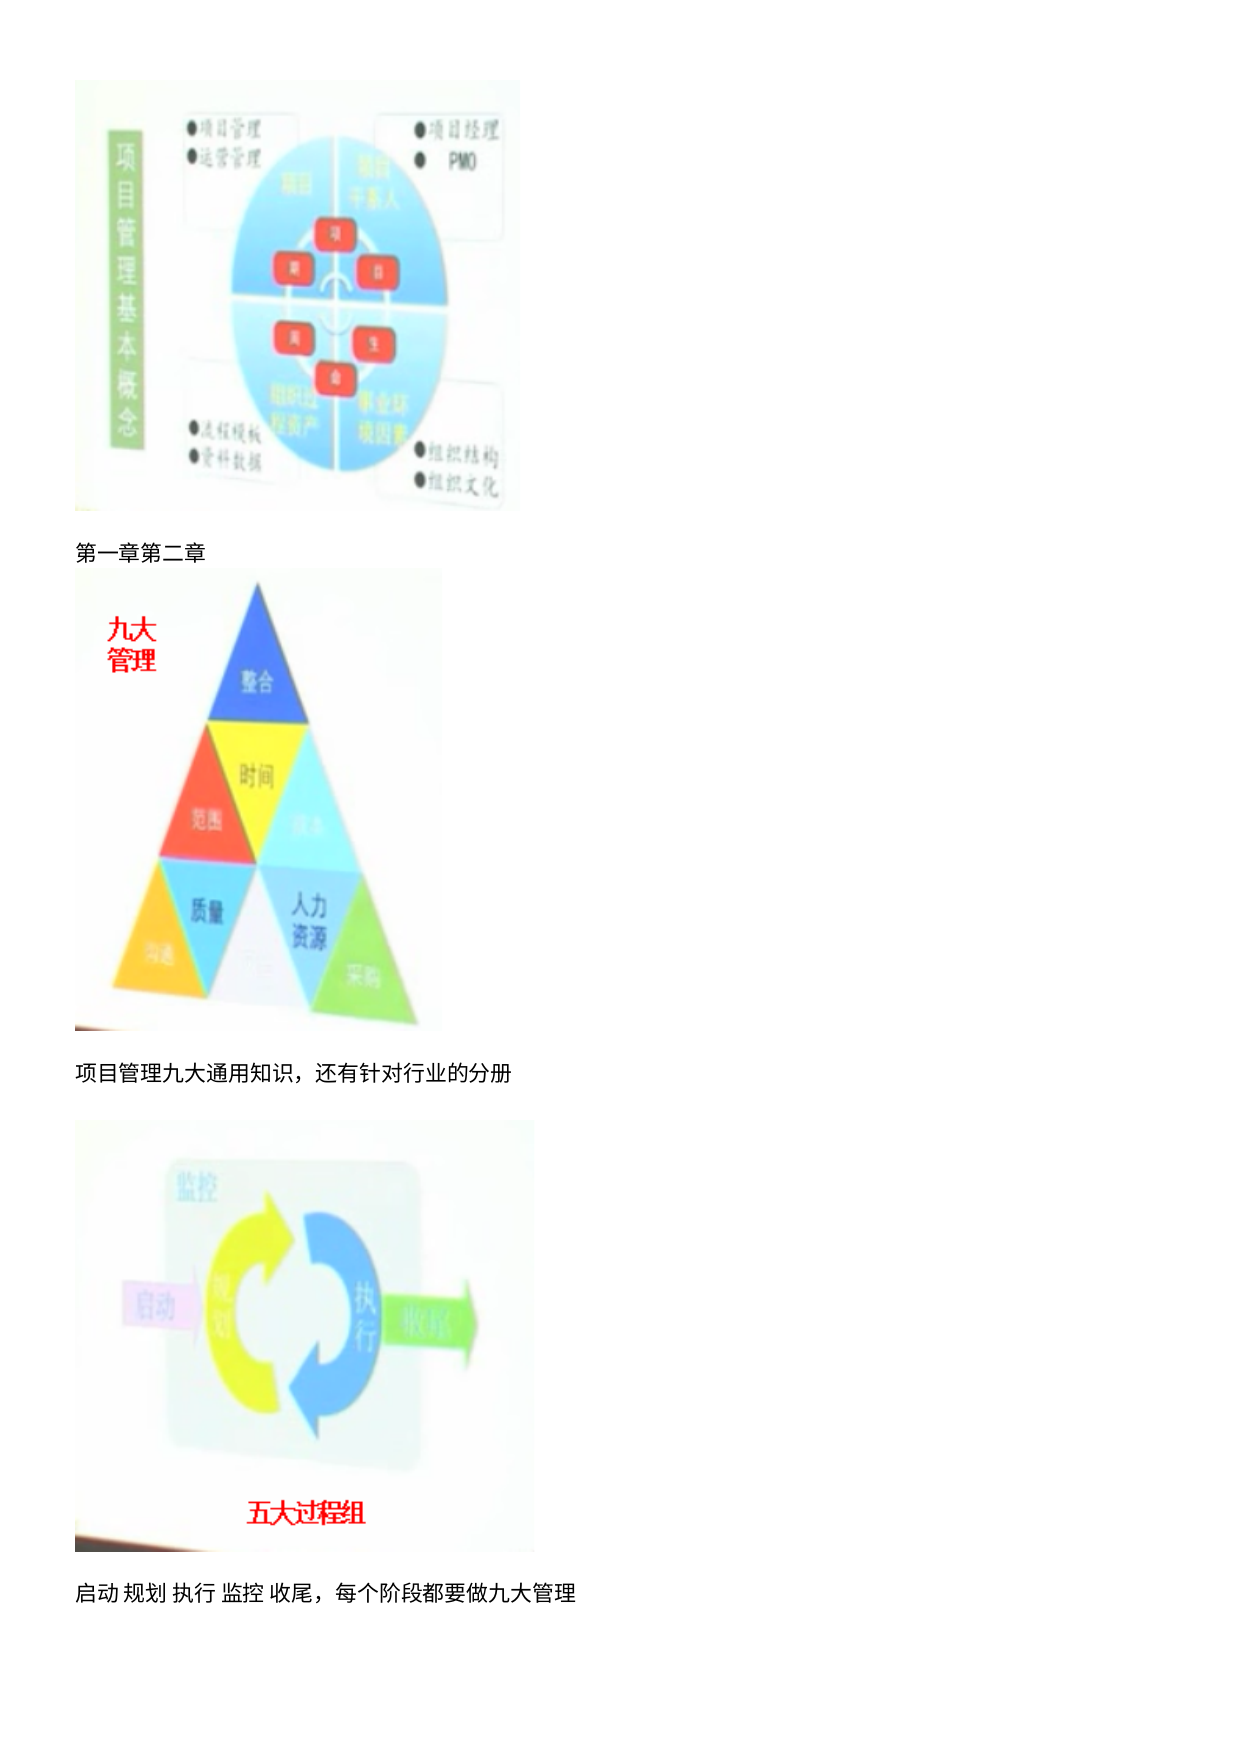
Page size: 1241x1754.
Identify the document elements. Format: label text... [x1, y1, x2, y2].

text 项目管理九大通用知识，还有针对行业的分册 [75, 1056, 1165, 1088]
picture [75, 80, 521, 511]
picture [75, 1120, 535, 1552]
picture [75, 568, 443, 1031]
text 启动 规划 执行 监控 收尾，每个阶段都要做九大管理 [75, 1576, 1165, 1608]
text 第一章第二章 [75, 536, 1165, 568]
